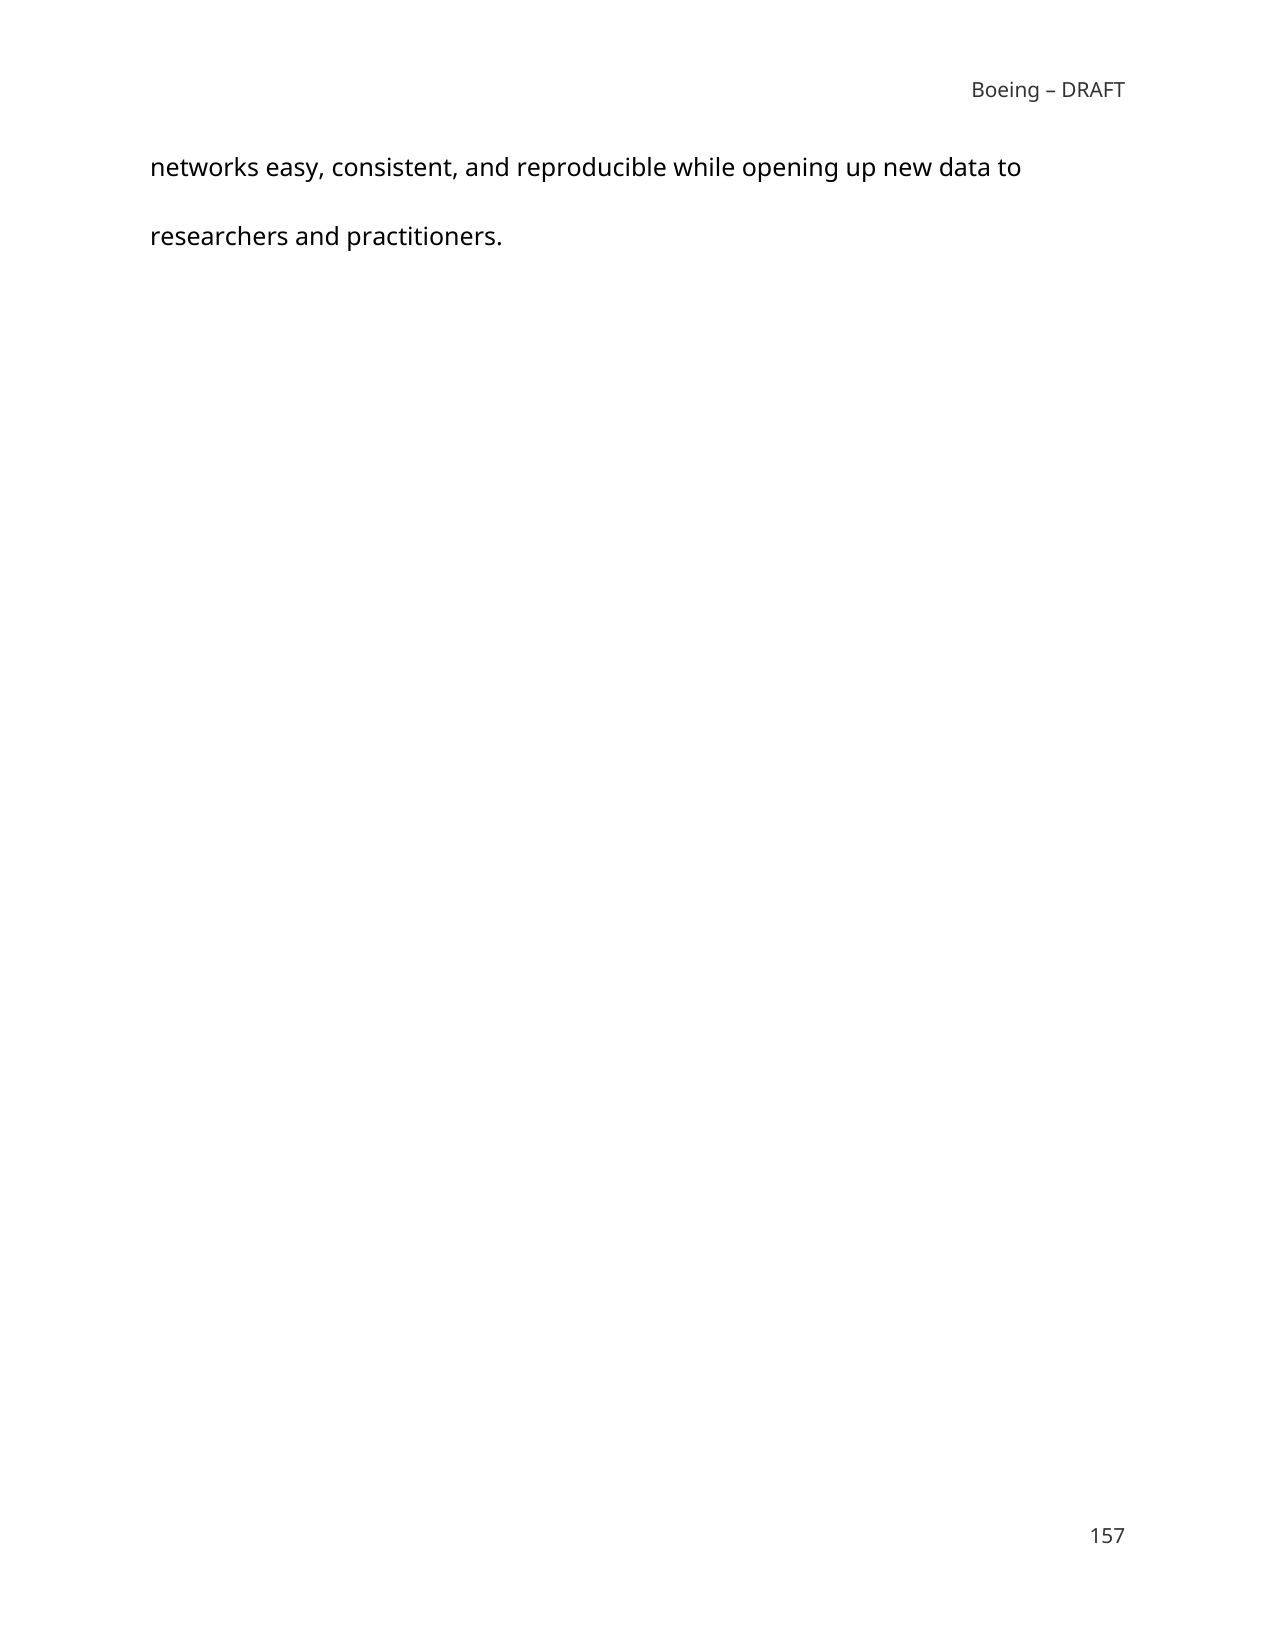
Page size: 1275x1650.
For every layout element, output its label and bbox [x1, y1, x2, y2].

text [150, 150, 1125, 252]
